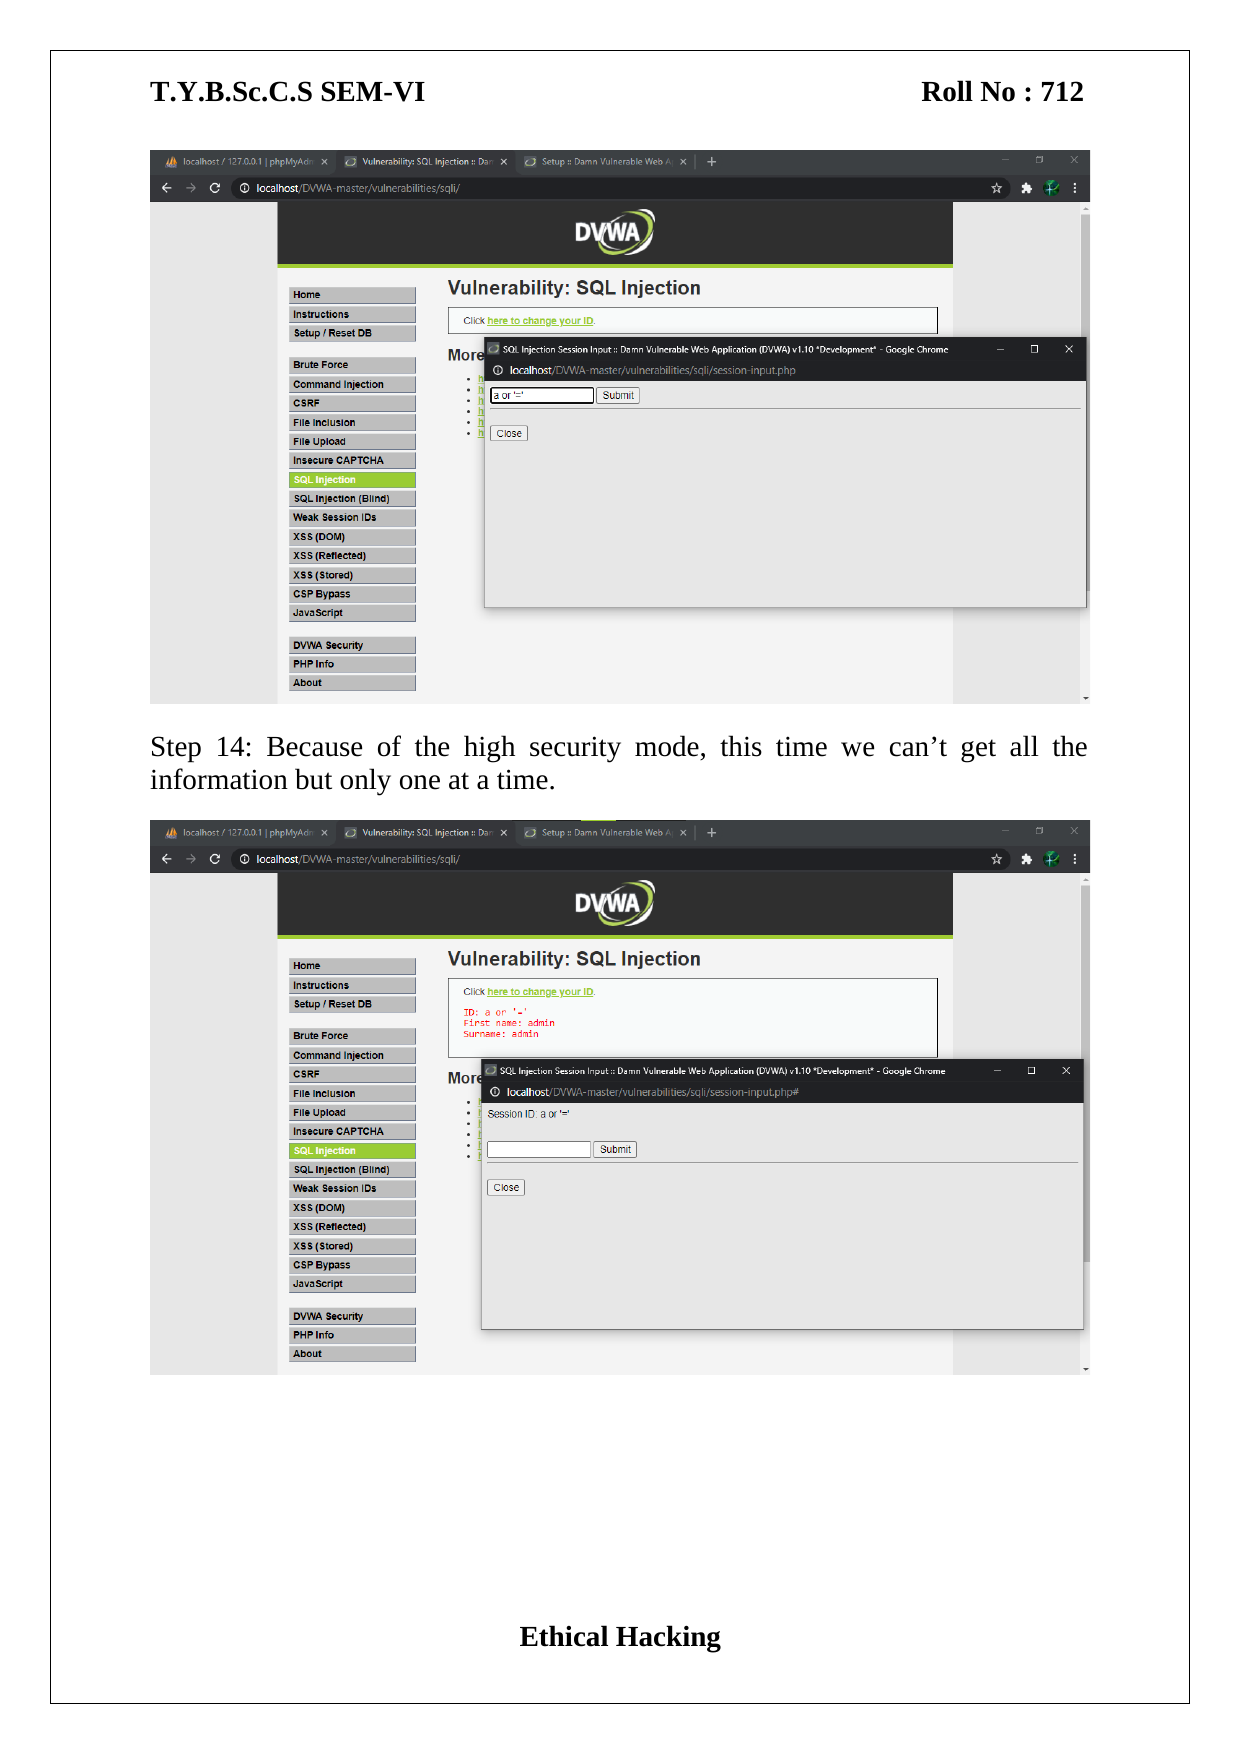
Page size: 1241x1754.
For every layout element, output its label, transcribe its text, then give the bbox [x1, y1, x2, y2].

picture [150, 150, 1091, 704]
text Step 14: Because of the high security mode, this time we can’t get all the information but only one at a time. [150, 729, 1090, 796]
picture [150, 820, 1091, 1375]
